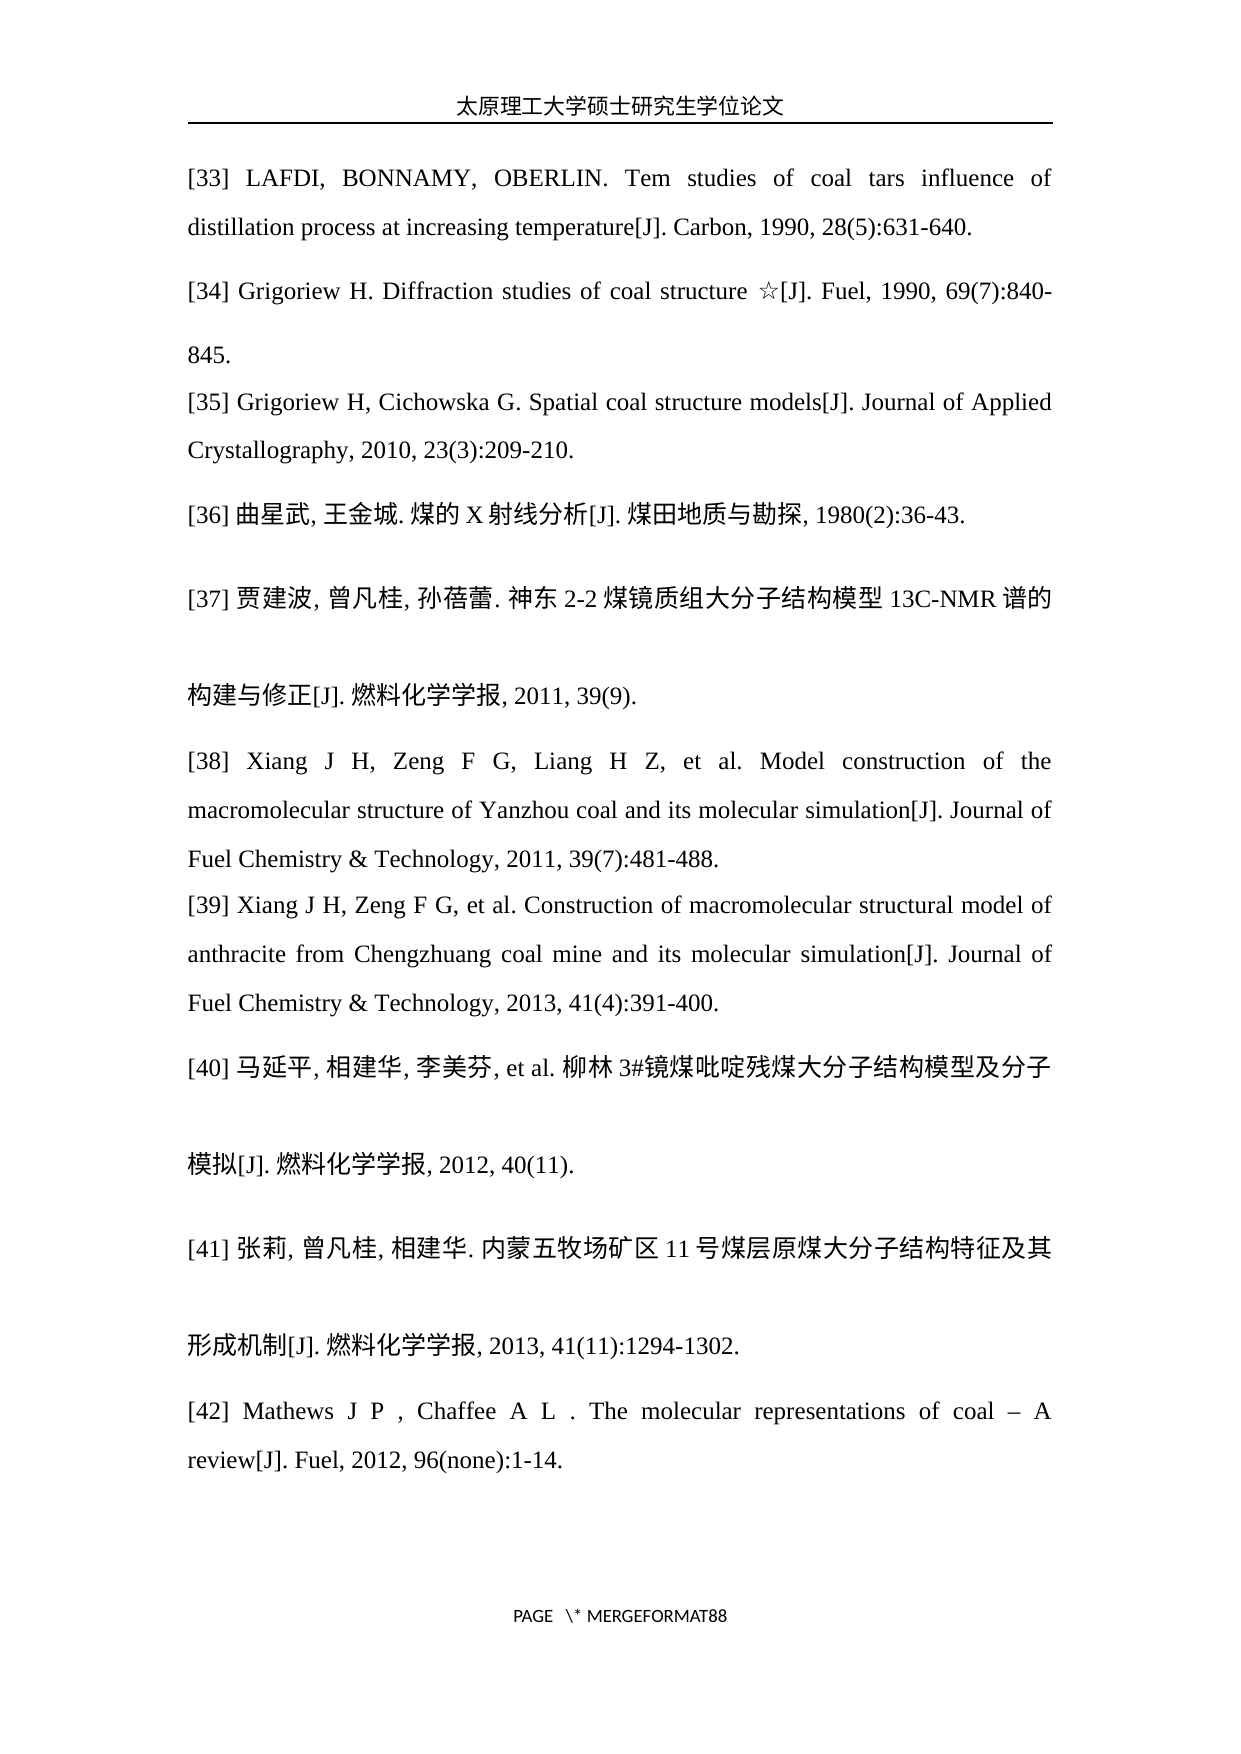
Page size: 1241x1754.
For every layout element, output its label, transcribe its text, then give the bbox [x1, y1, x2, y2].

text [36] 曲星武, 王金城. 煤的X射线分析[J]. 煤田地质与勘探, 1980(2):36-43. [187, 481, 1053, 546]
text [35] Grigoriew H, Cichowska G. Spatial coal structure models[J]. Journal of Applied Crystallography, 2010, 23(3):209-210. [187, 385, 1053, 466]
text [34] Grigoriew H. Diffraction studies of coal structure ☆[J]. Fuel, 1990, 69(7):840-845. [187, 257, 1053, 371]
text [41] 张莉, 曾凡桂, 相建华. 内蒙五牧场矿区11号煤层原煤大分子结构特征及其形成机制[J]. 燃料化学学报, 2013, 41(11):1294-1302. [187, 1214, 1053, 1376]
text [38] Xiang J H, Zeng F G, Liang H Z, et al. Model construction of the macromolecular structure of Yanzhou coal and its molecular simulation[J]. Journal of Fuel Chemistry & Technology, 2011, 39(7):481-488. [187, 744, 1053, 874]
text [42] Mathews J P , Chaffee A L . The molecular representations of coal – A review[J]. Fuel, 2012, 96(none):1-14. [187, 1394, 1053, 1476]
text [33] LAFDI, BONNAMY, OBERLIN. Tem studies of coal tars influence of distillation process at increasing temperature[J]. Carbon, 1990, 28(5):631-640. [187, 161, 1053, 242]
text [37] 贾建波, 曾凡桂, 孙蓓蕾. 神东2-2煤镜质组大分子结构模型13C-NMR谱的构建与修正[J]. 燃料化学学报, 2011, 39(9). [187, 564, 1053, 726]
text [39] Xiang J H, Zeng F G, et al. Construction of macromolecular structural model of anthracite from Chengzhuang coal mine and its molecular simulation[J]. Journal of Fuel Chemistry & Technology, 2013, 41(4):391-400. [187, 889, 1053, 1019]
text [40] 马延平, 相建华, 李美芬, et al. 柳林3#镜煤吡啶残煤大分子结构模型及分子模拟[J]. 燃料化学学报, 2012, 40(11). [187, 1033, 1053, 1196]
